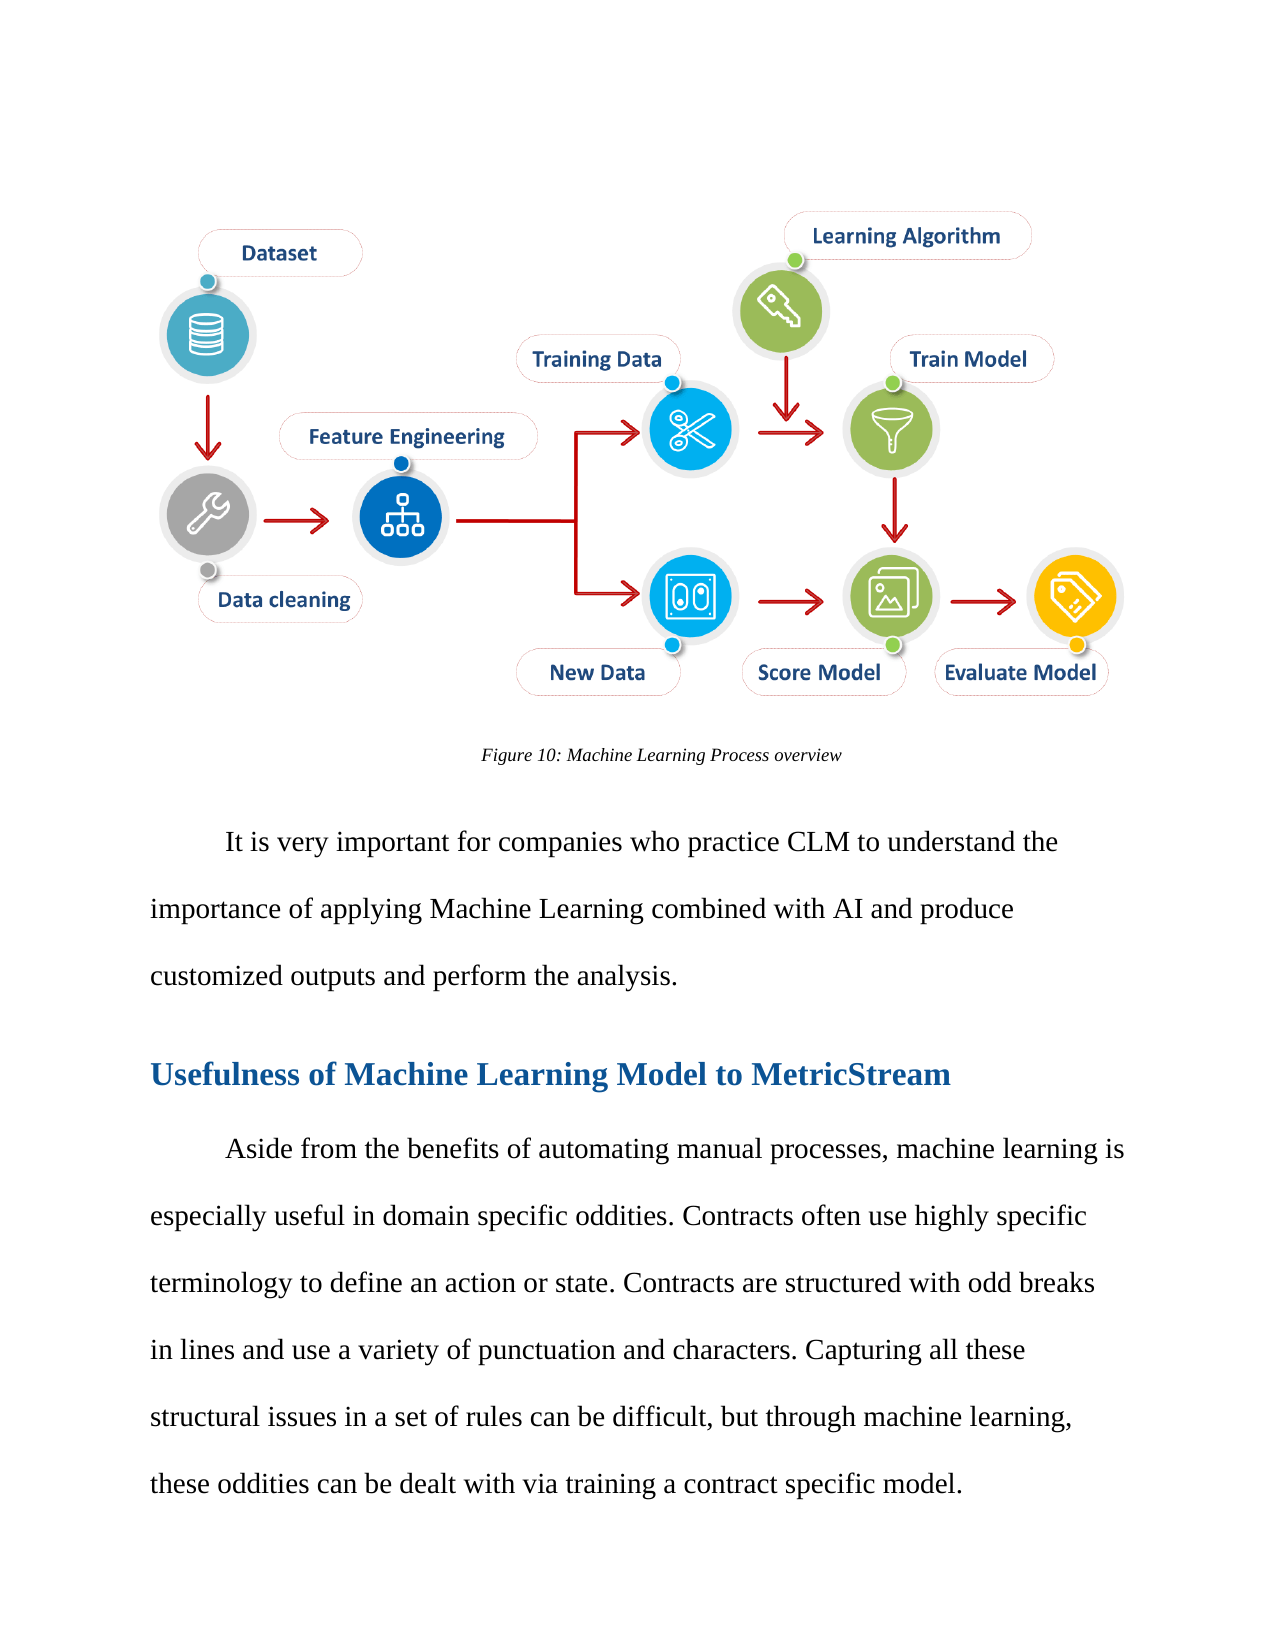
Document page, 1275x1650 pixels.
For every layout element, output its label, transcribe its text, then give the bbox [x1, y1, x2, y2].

text Figure 10: Machine Learning Process overview [150, 738, 1125, 767]
text Usefulness of Machine Learning Model to MetricStream [150, 1054, 1125, 1093]
text Aside from the benefits of automating manual processes, machine learning is especially useful in domain specific oddities. Contracts often use highly specific terminology to define an action or state. Contracts are structured with odd breaks in lines and use a variety of punctuation and characters. Capturing all these structural issues in a set of rules can be difficult, but through machine learning, these oddities can be dealt with via training a contract specific model. [150, 1131, 1125, 1500]
picture [150, 207, 1125, 708]
text It is very important for companies who practice CLM to understand the importance of applying Machine Learning combined with AI and produce customized outputs and perform the analysis. [150, 824, 1125, 992]
